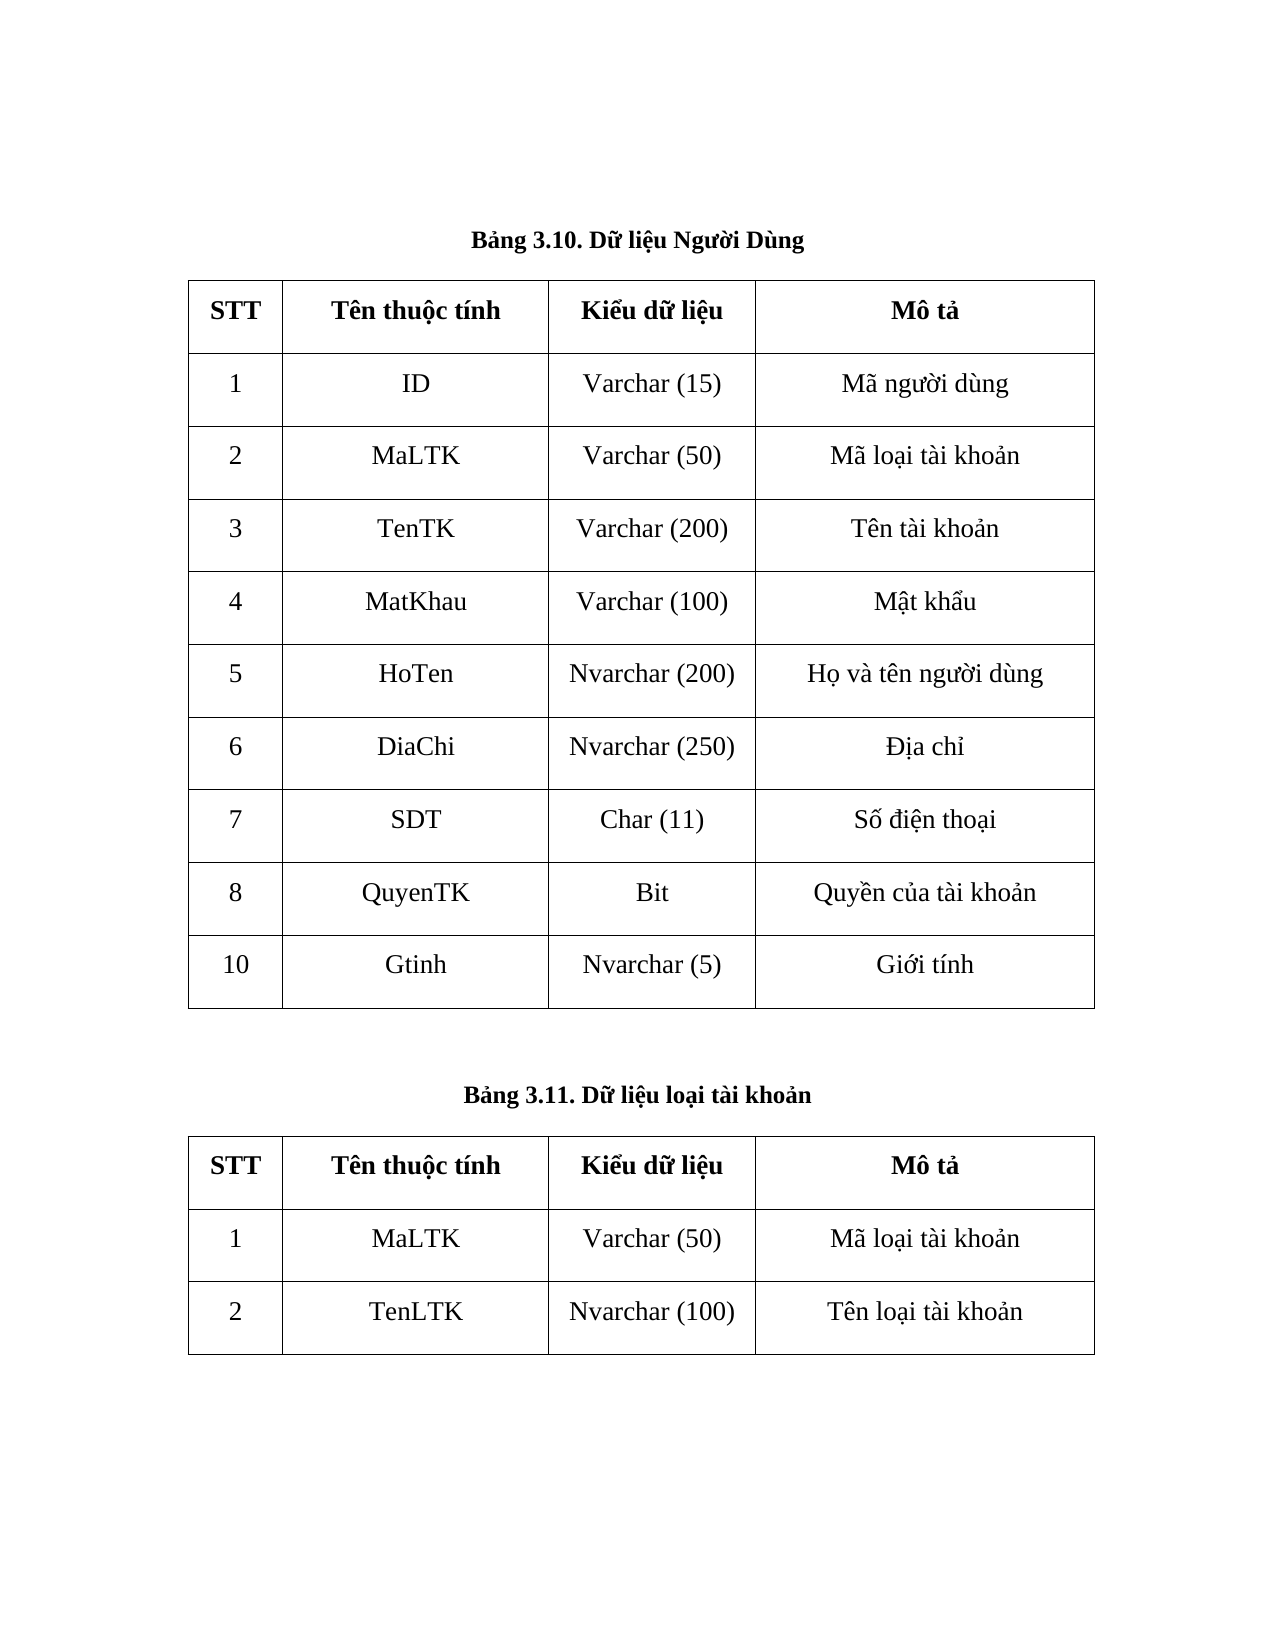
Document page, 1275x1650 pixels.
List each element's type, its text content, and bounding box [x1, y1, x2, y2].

table_cell Nvarchar (250) [549, 718, 755, 789]
table_cell 2 [189, 1282, 282, 1354]
table_cell Nvarchar (5) [549, 936, 755, 1007]
table_cell 5 [189, 645, 282, 717]
table_cell 7 [189, 790, 282, 862]
table_cell Bit [549, 863, 755, 935]
table_cell 4 [189, 572, 282, 644]
table_cell MaLTK [283, 427, 548, 498]
table_cell ID [283, 354, 548, 426]
table_cell Varchar (100) [549, 572, 755, 644]
table_cell 3 [189, 500, 282, 571]
table_header Tên thuộc tính [283, 1137, 548, 1208]
text Bảng 3.10. Dữ liệu Người Dùng [150, 225, 1125, 253]
table_cell Nvarchar (200) [549, 645, 755, 717]
table_cell Giới tính [756, 936, 1094, 1007]
table_cell Tên tài khoản [756, 500, 1094, 571]
table_cell QuyenTK [283, 863, 548, 935]
table_cell Quyền của tài khoản [756, 863, 1094, 935]
table_cell Địa chỉ [756, 718, 1094, 789]
table_header Kiểu dữ liệu [549, 281, 755, 353]
table_header Mô tả [756, 281, 1094, 353]
table_cell Char (11) [549, 790, 755, 862]
table_header Kiểu dữ liệu [549, 1137, 755, 1208]
table_cell MatKhau [283, 572, 548, 644]
table_cell TenTK [283, 500, 548, 571]
table_cell TenLTK [283, 1282, 548, 1354]
table_cell Varchar (50) [549, 1210, 755, 1281]
table_cell Tên loại tài khoản [756, 1282, 1094, 1354]
table_cell DiaChi [283, 718, 548, 789]
table_cell 1 [189, 354, 282, 426]
table_cell Mã loại tài khoản [756, 1210, 1094, 1281]
table_cell Họ và tên người dùng [756, 645, 1094, 717]
table_header STT [189, 281, 282, 353]
table_cell Varchar (200) [549, 500, 755, 571]
table_cell Số điện thoại [756, 790, 1094, 862]
table_cell 10 [189, 936, 282, 1007]
table_cell Nvarchar (100) [549, 1282, 755, 1354]
table_cell 1 [189, 1210, 282, 1281]
table_header Mô tả [756, 1137, 1094, 1208]
table_cell Varchar (50) [549, 427, 755, 498]
table_cell Mã người dùng [756, 354, 1094, 426]
table_cell Mật khẩu [756, 572, 1094, 644]
table_cell Mã loại tài khoản [756, 427, 1094, 498]
table_cell 8 [189, 863, 282, 935]
table_cell SDT [283, 790, 548, 862]
table_cell MaLTK [283, 1210, 548, 1281]
table_header STT [189, 1137, 282, 1208]
text Bảng 3.11. Dữ liệu loại tài khoản [150, 1080, 1125, 1109]
table_cell HoTen [283, 645, 548, 717]
table_cell 2 [189, 427, 282, 498]
table_cell 6 [189, 718, 282, 789]
table_header Tên thuộc tính [283, 281, 548, 353]
table_cell Varchar (15) [549, 354, 755, 426]
table_cell Gtinh [283, 936, 548, 1007]
